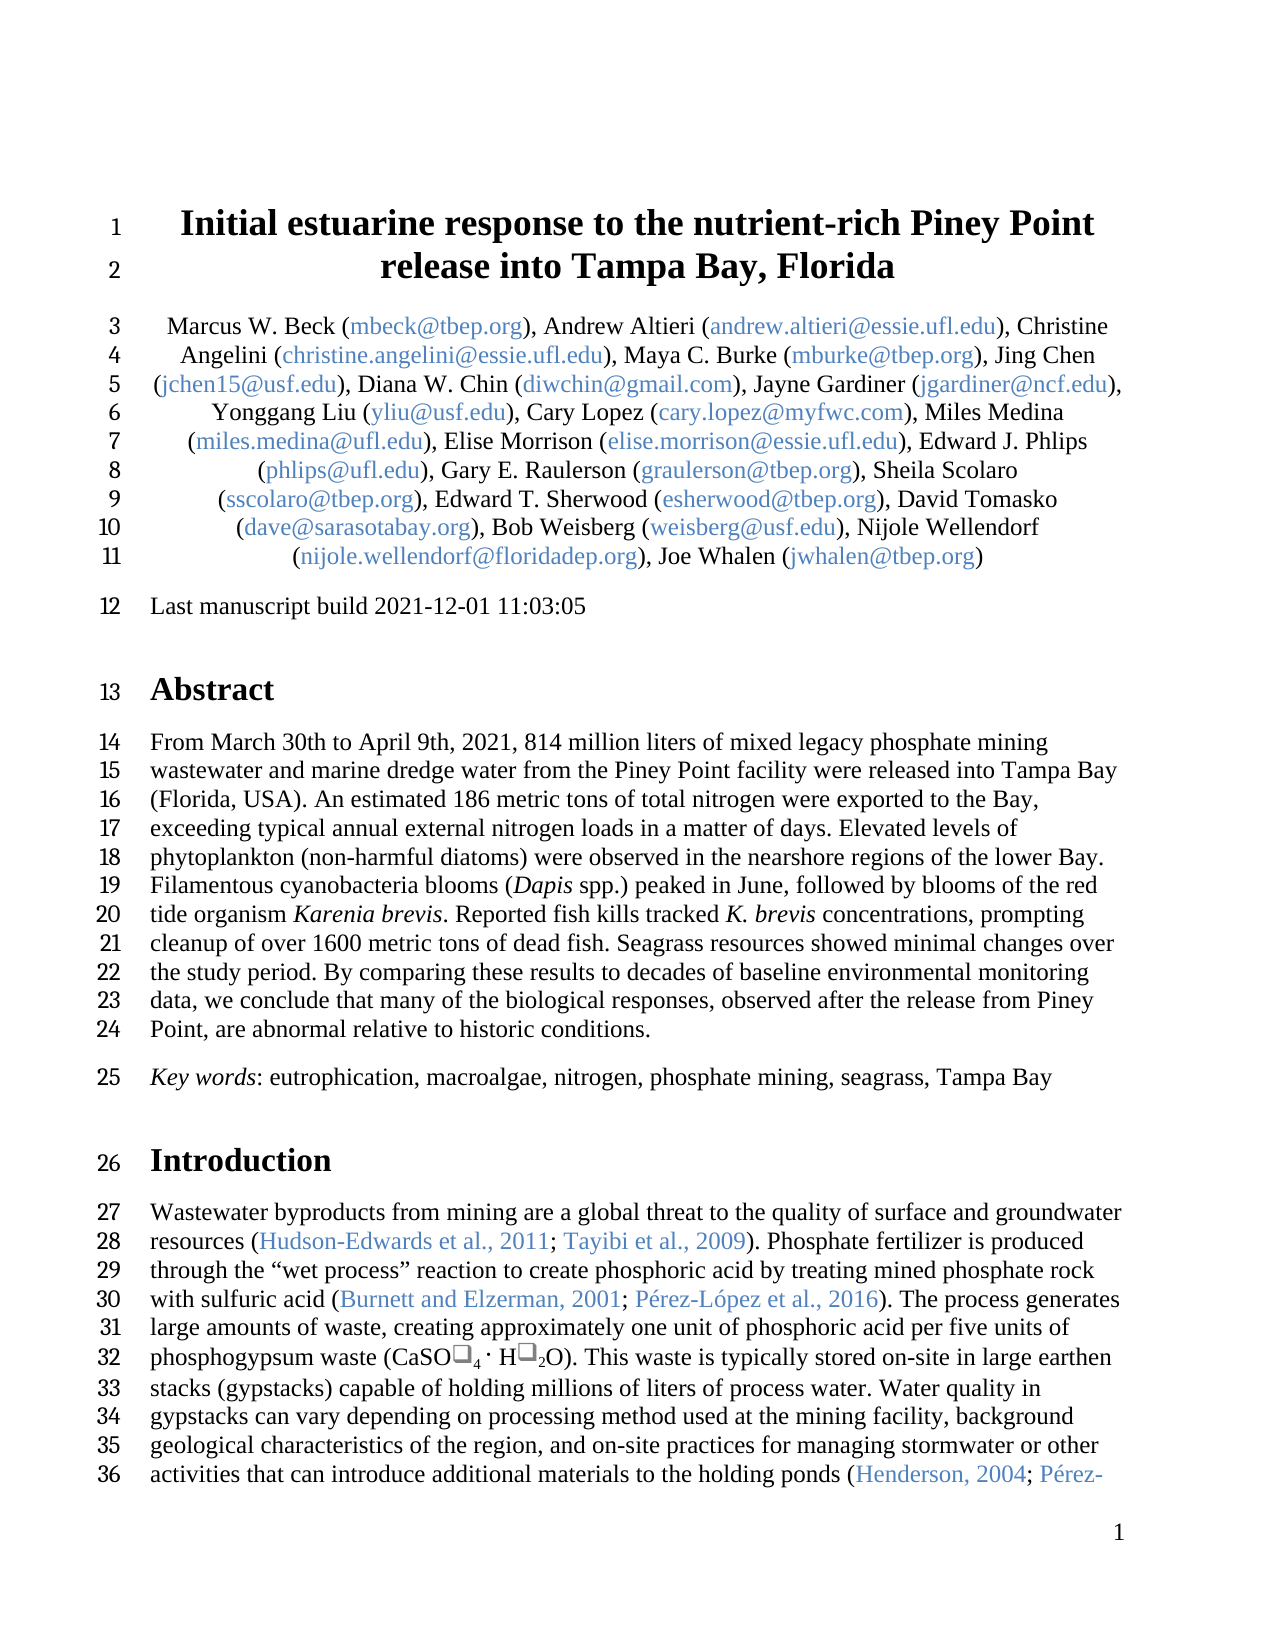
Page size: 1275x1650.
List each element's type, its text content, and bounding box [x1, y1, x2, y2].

text Last manuscript build 2021-12-01 11:03:05 [150, 591, 1125, 619]
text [150, 1197, 1125, 1488]
subtitle Abstract [150, 669, 1125, 708]
text From March 30th to April 9th, 2021, 814 million liters of mixed legacy phosphate mining wastewater and marine dredge water from the Piney Point facility were released into Tampa Bay (Florida, USA). An estimated 186 metric tons of total nitrogen were exported to the Bay, exceeding typical annual external nitrogen loads in a matter of days. Elevated levels of phytoplankton (non-harmful diatoms) were observed in the nearshore regions of the lower Bay. Filamentous cyanobacteria blooms (Dapis spp.) peaked in June, followed by blooms of the red tide organism Karenia brevis. Reported fish kills tracked K. brevis concentrations, prompting cleanup of over 1600 metric tons of dead fish. Seagrass resources showed minimal changes over the study period. By comparing these results to decades of baseline environmental monitoring data, we conclude that many of the biological responses, observed after the release from Piney Point, are abnormal relative to historic conditions. [150, 727, 1125, 1043]
title Initial estuarine response to the nutrient-rich Piney Point release into Tampa Bay, Florida [150, 200, 1125, 286]
text Key words: eutrophication, macroalgae, nitrogen, phosphate mining, seagrass, Tampa Bay [150, 1062, 1125, 1090]
subtitle Introduction [150, 1140, 1125, 1179]
text Marcus W. Beck (mbeck@tbep.org), Andrew Altieri (andrew.altieri@essie.ufl.edu), Christine Angelini (christine.angelini@essie.ufl.edu), Maya C. Burke (mburke@tbep.org), Jing Chen (jchen15@usf.edu), Diana W. Chin (diwchin@gmail.com), Jayne Gardiner (jgardiner@ncf.edu), Yonggang Liu (yliu@usf.edu), Cary Lopez (cary.lopez@myfwc.com), Miles Medina (miles.medina@ufl.edu), Elise Morrison (elise.morrison@essie.ufl.edu), Edward J. Phlips (phlips@ufl.edu), Gary E. Raulerson (graulerson@tbep.org), Sheila Scolaro (sscolaro@tbep.org), Edward T. Sherwood (esherwood@tbep.org), David Tomasko (dave@sarasotabay.org), Bob Weisberg (weisberg@usf.edu), Nijole Wellendorf (nijole.wellendorf@floridadep.org), Joe Whalen (jwhalen@tbep.org) [150, 311, 1125, 570]
